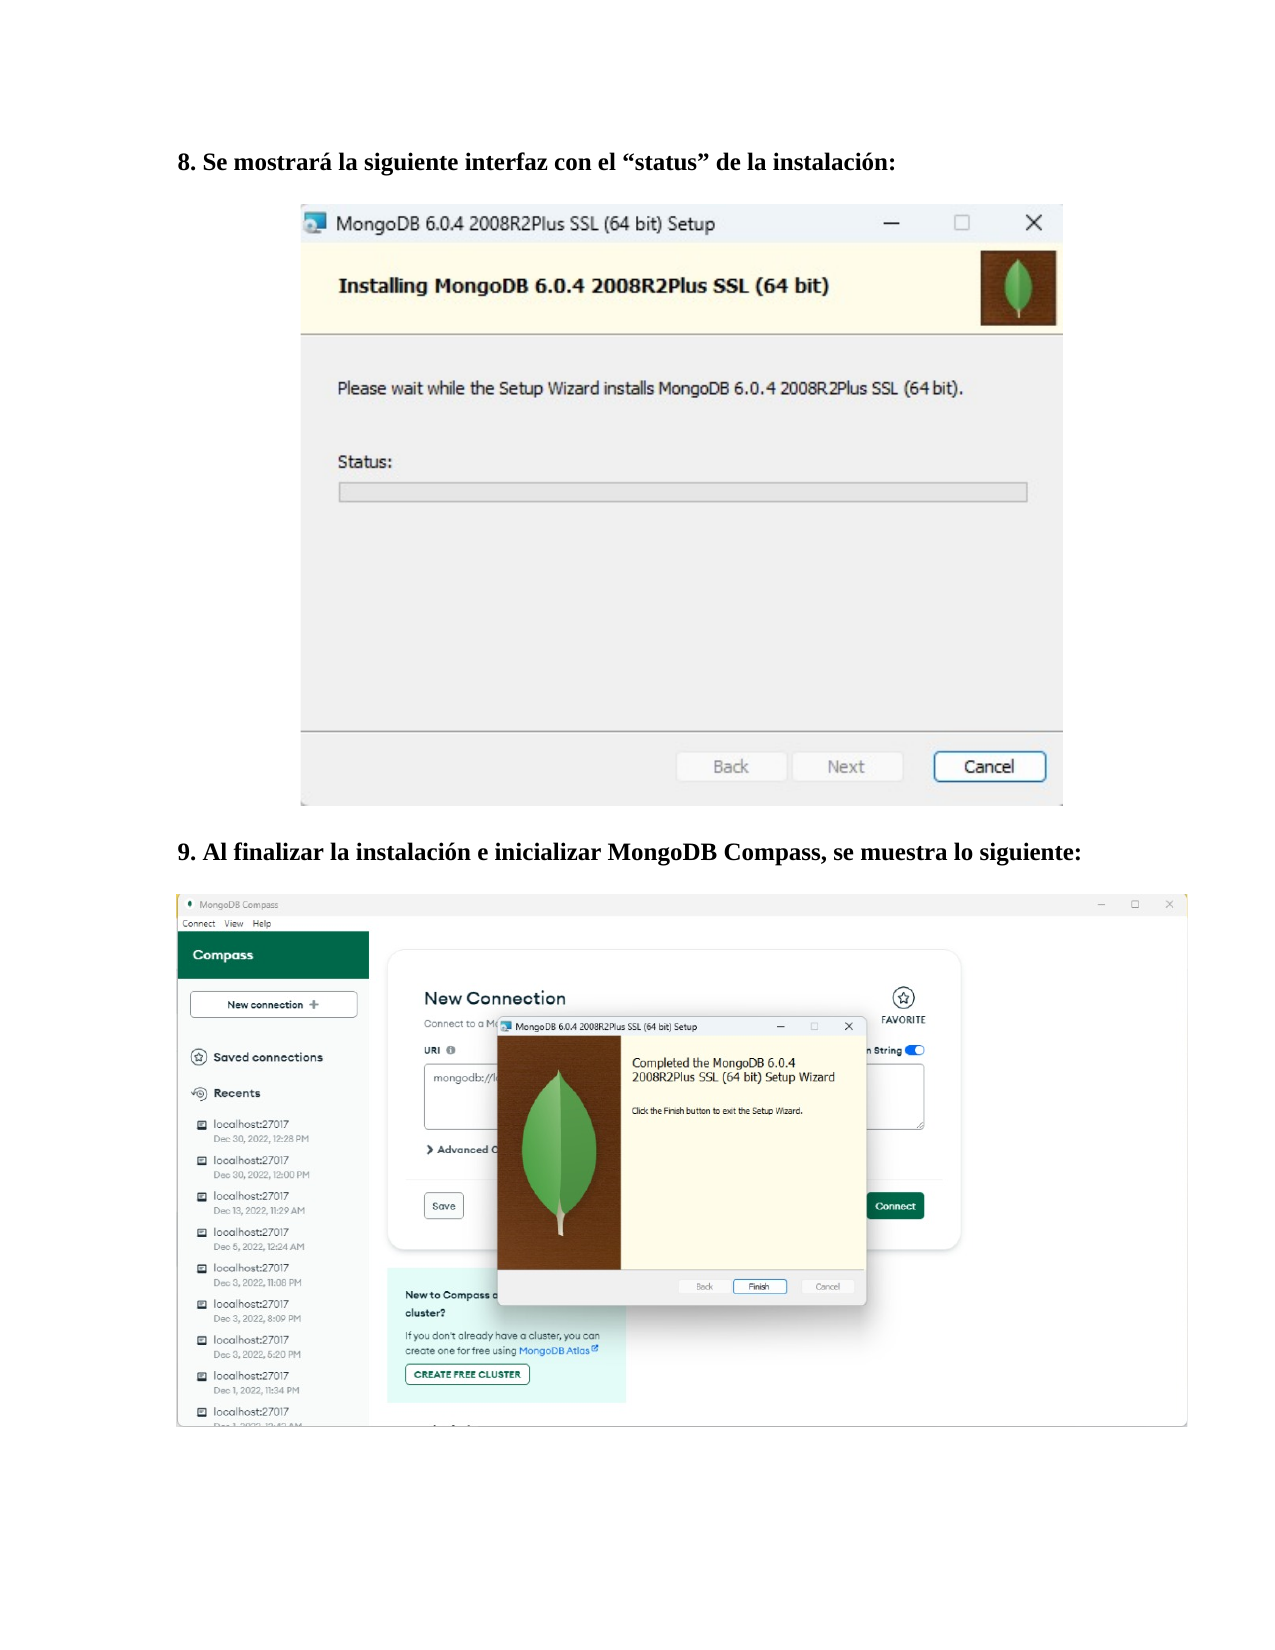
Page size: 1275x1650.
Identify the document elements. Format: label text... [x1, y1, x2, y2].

picture [176, 894, 1188, 1427]
text 9. Al finalizar la instalación e inicializar MongoDB Compass, se muestra lo siguiente: [177, 837, 1188, 866]
text 8. Se mostrará la siguiente interfaz con el “status” de la instalación: [177, 147, 1188, 176]
picture [300, 204, 1063, 806]
